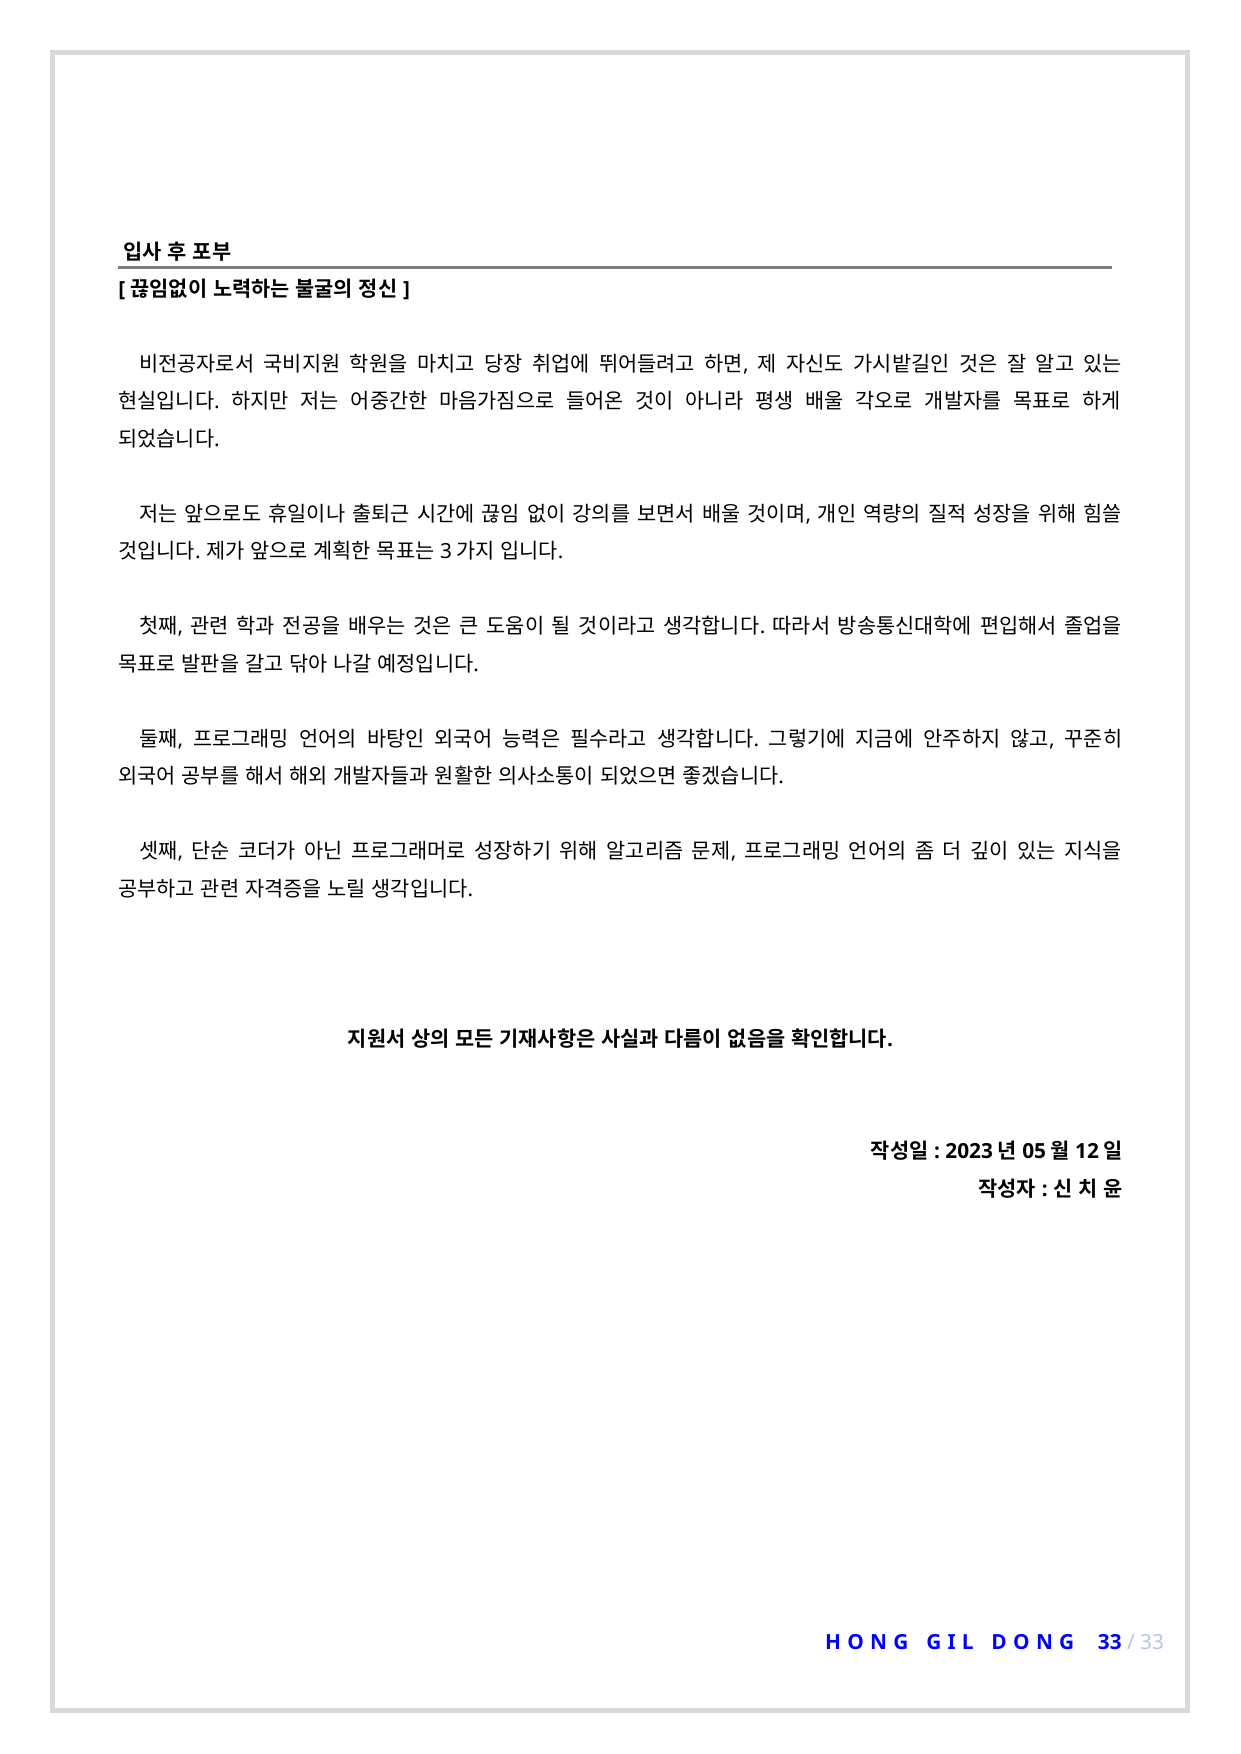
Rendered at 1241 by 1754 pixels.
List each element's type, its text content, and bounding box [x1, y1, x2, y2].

text 저는 앞으로도 휴일이나 출퇴근 시간에 끊임 없이 강의를 보면서 배울 것이며, 개인 역량의 질적 성장을 위해 힘쓸 것입니다. 제가 앞으로 계획한 목표는 3가지 입니다. [118, 494, 1122, 569]
text 둘째, 프로그래밍 언어의 바탕인 외국어 능력은 필수라고 생각합니다. 그렇기에 지금에 안주하지 않고, 꾸준히 외국어 공부를 해서 해외 개발자들과 원활한 의사소통이 되었으면 좋겠습니다. [118, 719, 1122, 794]
text 입사 후 포부 [118, 231, 1122, 269]
text 지원서 상의 모든 기재사항은 사실과 다름이 없음을 확인합니다. [118, 1019, 1122, 1056]
text 셋째, 단순 코더가 아닌 프로그래머로 성장하기 위해 알고리즘 문제, 프로그래밍 언어의 좀 더 깊이 있는 지식을 공부하고 관련 자격증을 노릴 생각입니다. [118, 831, 1122, 906]
text 작성일 : 2023년 05월 12일 [118, 1131, 1122, 1169]
text 작성자 : 신 치 윤 [118, 1169, 1122, 1206]
text 비전공자로서 국비지원 학원을 마치고 당장 취업에 뛰어들려고 하면, 제 자신도 가시밭길인 것은 잘 알고 있는 현실입니다. 하지만 저는 어중간한 마음가짐으로 들어온 것이 아니라 평생 배울 각오로 개발자를 목표로 하게 되었습니다. [118, 344, 1122, 456]
text [ 끊임없이 노력하는 불굴의 정신 ] [118, 269, 1122, 306]
text 첫째, 관련 학과 전공을 배우는 것은 큰 도움이 될 것이라고 생각합니다. 따라서 방송통신대학에 편입해서 졸업을 목표로 발판을 갈고 닦아 나갈 예정입니다. [118, 606, 1122, 681]
